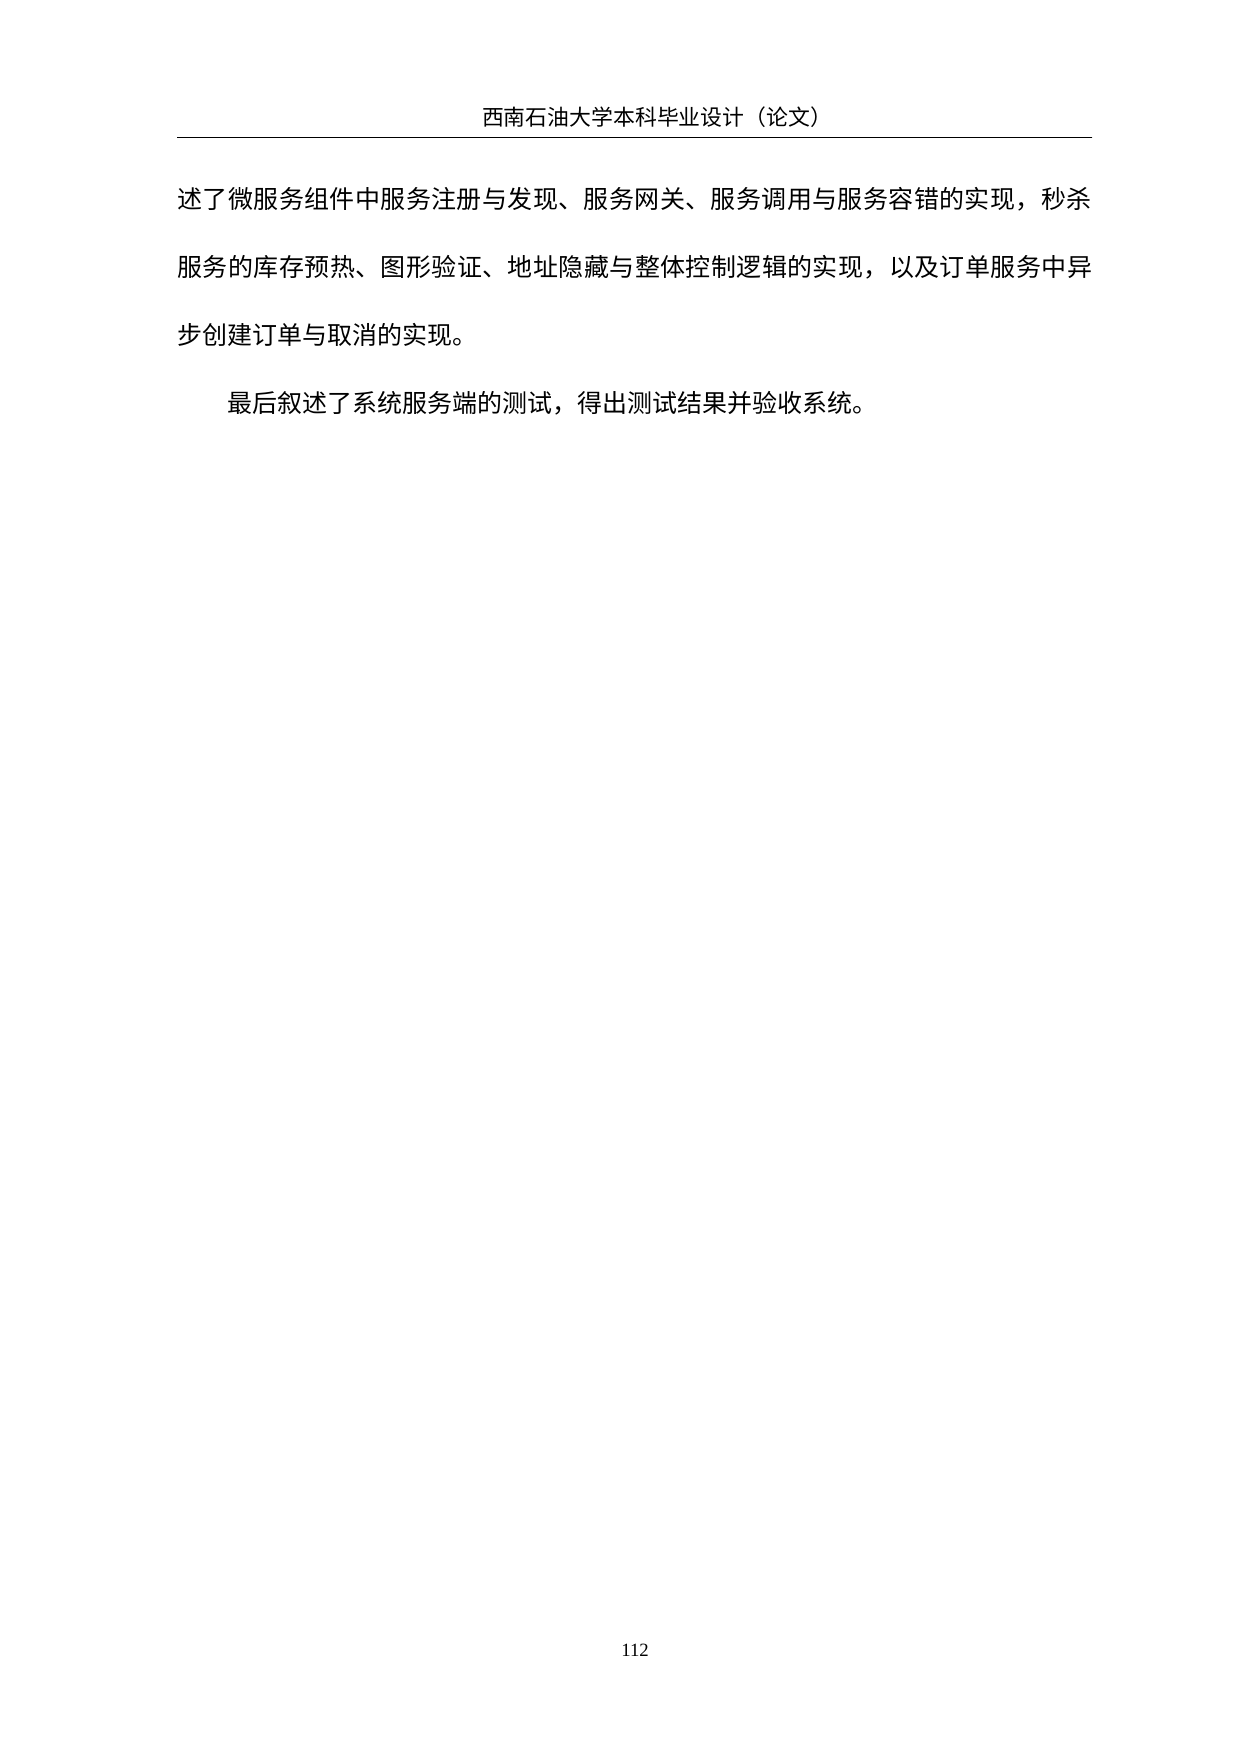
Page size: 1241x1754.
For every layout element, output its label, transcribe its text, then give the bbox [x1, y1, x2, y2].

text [177, 164, 1092, 368]
text 最后叙述了系统服务端的测试，得出测试结果并验收系统。 [177, 368, 1092, 436]
